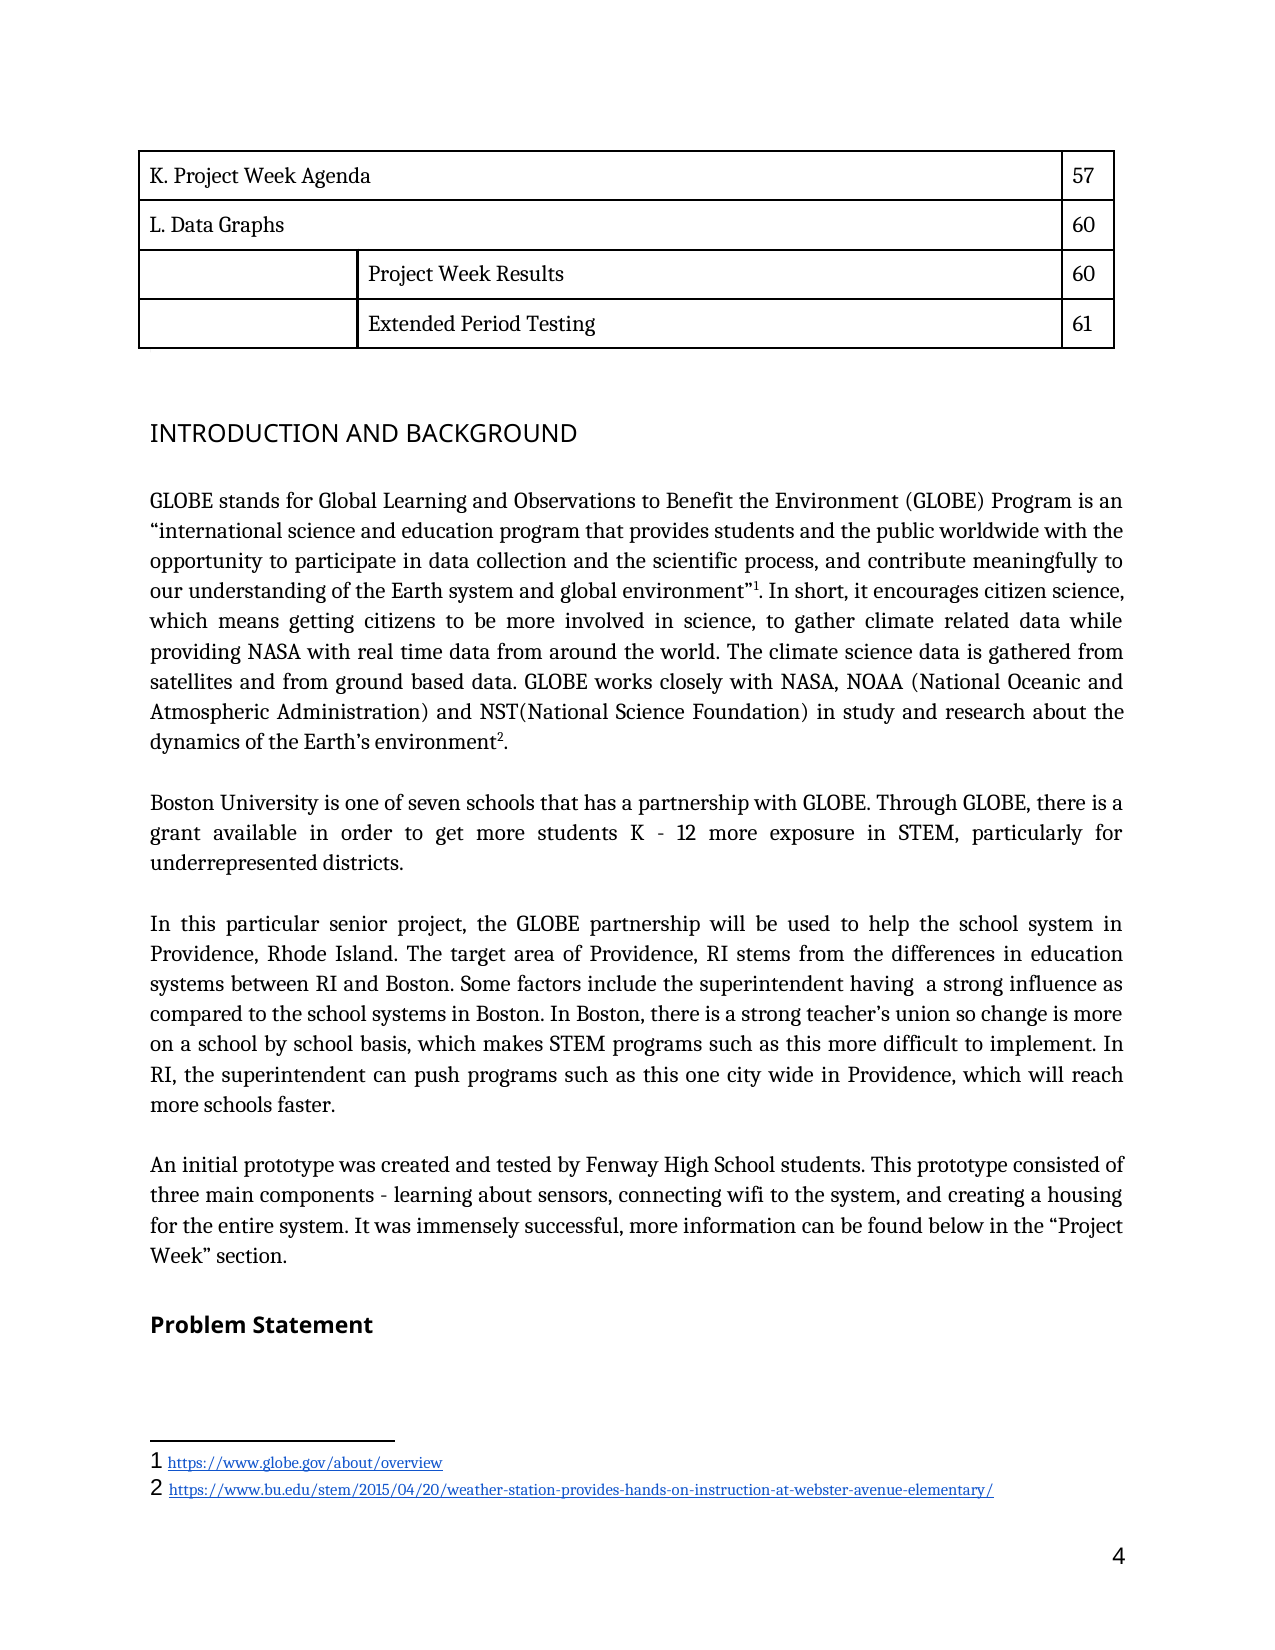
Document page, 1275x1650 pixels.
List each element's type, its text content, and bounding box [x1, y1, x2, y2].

table_cell Extended Period Testing [359, 300, 1061, 347]
table_cell 57 [1063, 152, 1113, 199]
text In this particular senior project, the GLOBE partnership will be used to help the school system in Providence, Rhode Island. The target area of Providence, RI stems from the differences in education systems between RI and Boston. Some factors include the superintendent having a strong influence as compared to the school systems in Boston. In Boston, there is a strong teacher’s union so change is more on a school by school basis, which makes STEM programs such as this more difficult to implement. In RI, the superintendent can push programs such as this one city wide in Providence, which will reach more schools faster. [150, 910, 1125, 1118]
table_cell Project Week Results [359, 251, 1061, 298]
table_cell [140, 251, 356, 298]
table_cell 60 [1063, 251, 1113, 298]
table_cell [140, 300, 356, 347]
text INTRODUCTION AND BACKGROUND [150, 415, 1125, 449]
table_cell K. Project Week Agenda [140, 152, 1061, 199]
table_cell 60 [1063, 201, 1113, 248]
text Boston University is one of seven schools that has a partnership with GLOBE. Through GLOBE, there is a grant available in order to get more students K - 12 more exposure in STEM, particularly for underrepresented districts. [150, 789, 1125, 876]
text GLOBE stands for Global Learning and Observations to Benefit the Environment (GLOBE) Program is an “international science and education program that provides students and the public worldwide with the opportunity to participate in data collection and the scientific process, and contribute meaningfully to our understanding of the Earth system and global environment”. In short, it encourages citizen science, which means getting citizens to be more involved in science, to gather climate related data while providing NASA with real time data from around the world. The climate science data is gathered from satellites and from ground based data. GLOBE works closely with NASA, NOAA (National Oceanic and Atmospheric Administration) and NST(National Science Foundation) in study and research about the dynamics of the Earth’s environment. [150, 487, 1125, 756]
text An initial prototype was created and tested by Fenway High School students. This prototype consisted of three main components - learning about sensors, connecting wifi to the system, and creating a housing for the entire system. It was immensely successful, more information can be found below in the “Project Week” section. [150, 1152, 1125, 1269]
text Problem Statement [150, 1309, 1125, 1340]
table_cell 61 [1063, 300, 1113, 347]
table_cell L. Data Graphs [140, 201, 1061, 248]
